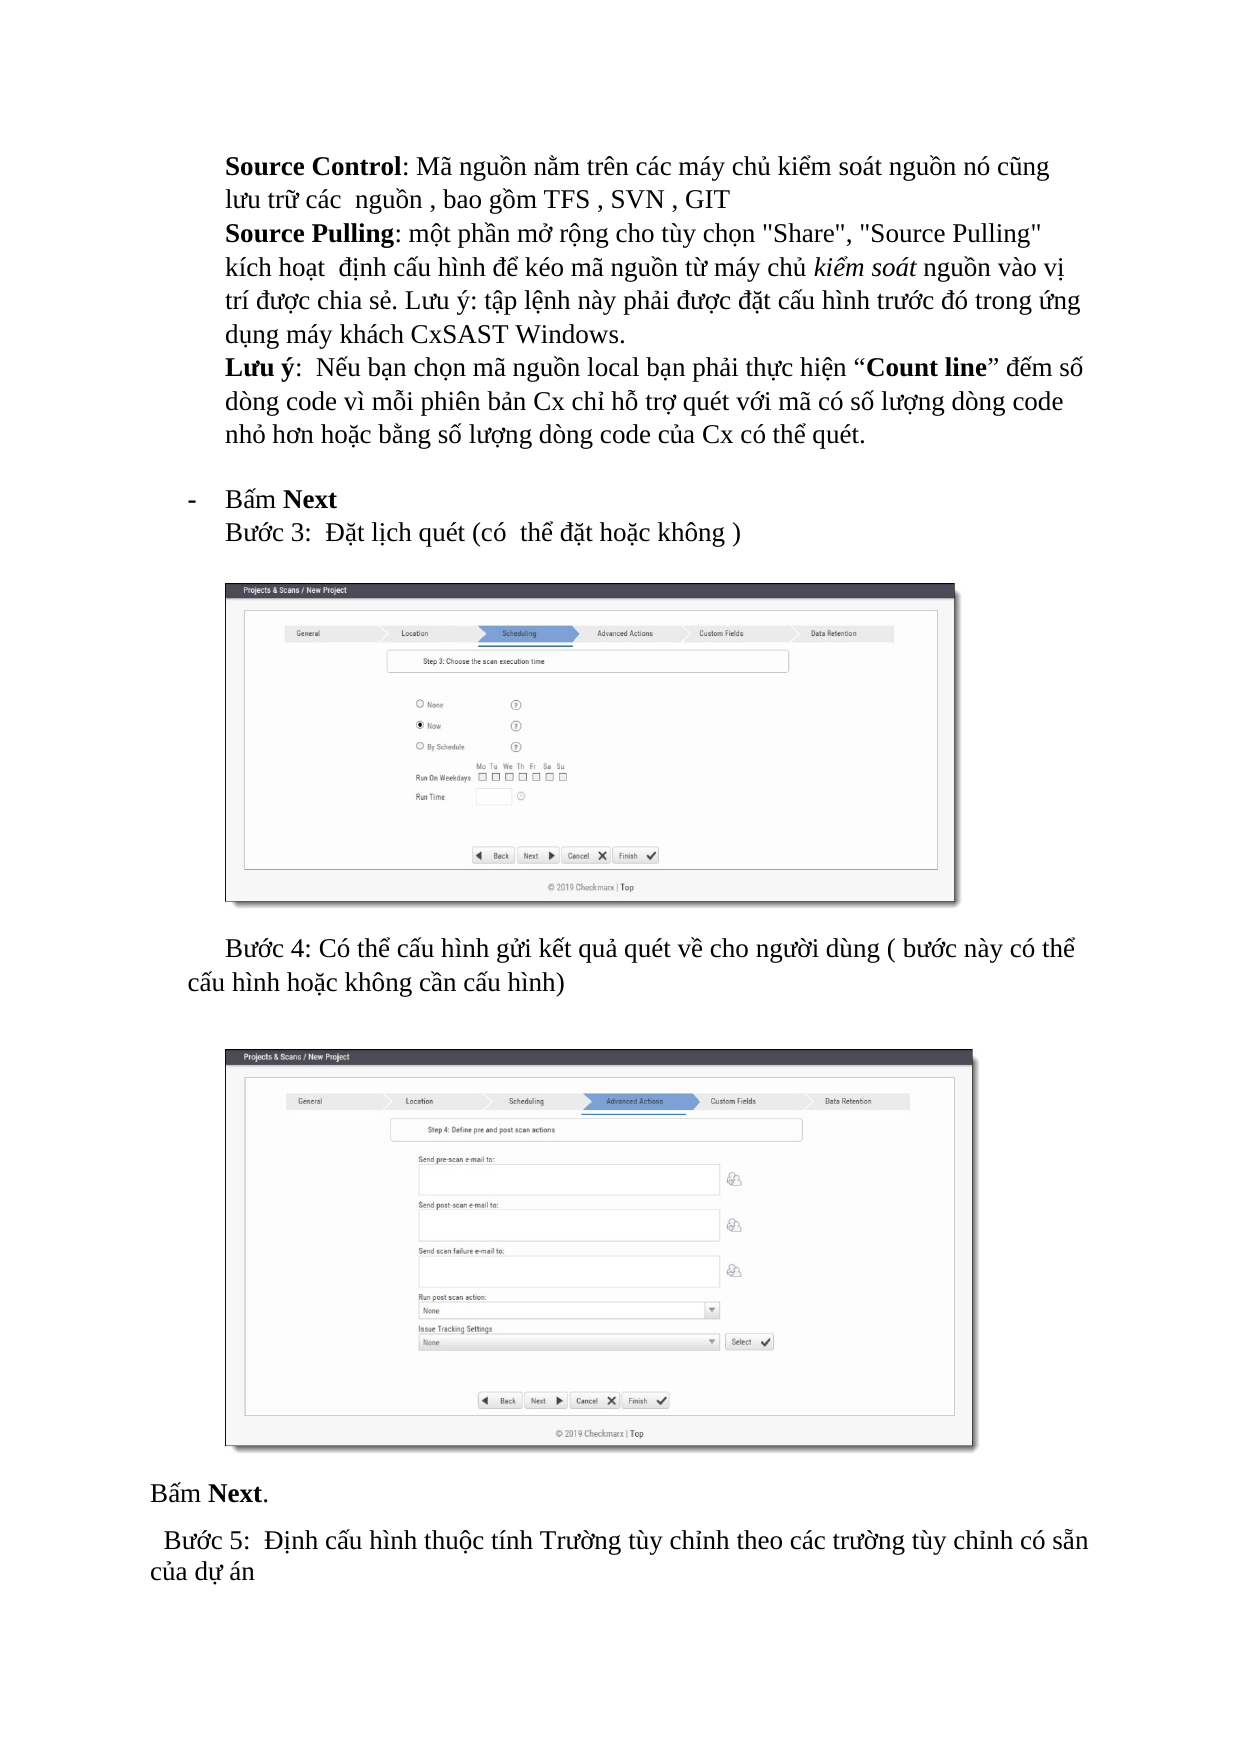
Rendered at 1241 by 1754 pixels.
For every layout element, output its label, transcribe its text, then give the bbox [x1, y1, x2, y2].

text Bước 5: Định cấu hình thuộc tính Trường tùy chỉnh theo các trường tùy chỉnh có sẵn của dự án [150, 1524, 1090, 1586]
list Bấm Next [187, 483, 1090, 514]
list Source Pulling: một phần mở rộng cho tùy chọn "Share", "Source Pulling" kích hoạt định cấu hình để kéo mã nguồn từ máy chủ kiểm soát nguồn vào vị trí được chia sẻ. Lưu ý: tập lệnh này phải được đặt cấu hình trước đó trong ứng dụng máy khách CxSAST Windows. [225, 217, 1090, 349]
picture [225, 583, 967, 914]
picture [225, 1049, 985, 1459]
list Source Control: Mã nguồn nằm trên các máy chủ kiểm soát nguồn nó cũng lưu trữ các nguồn , bao gồm TFS , SVN , GIT [225, 150, 1090, 215]
list Bước 3: Đặt lịch quét (có thể đặt hoặc không ) [225, 516, 1090, 548]
text Bước 4: Có thể cấu hình gửi kết quả quét về cho người dùng ( bước này có thể cấu hình hoặc không cần cấu hình) [187, 932, 1090, 997]
text Bấm Next. [150, 1477, 1090, 1508]
list Lưu ý: Nếu bạn chọn mã nguồn local bạn phải thực hiện “Count line” đếm số dòng code vì mỗi phiên bản Cx chỉ hỗ trợ quét với mã có số lượng dòng code nhỏ hơn hoặc bằng số lượng dòng code của Cx có thể quét. [225, 351, 1090, 449]
